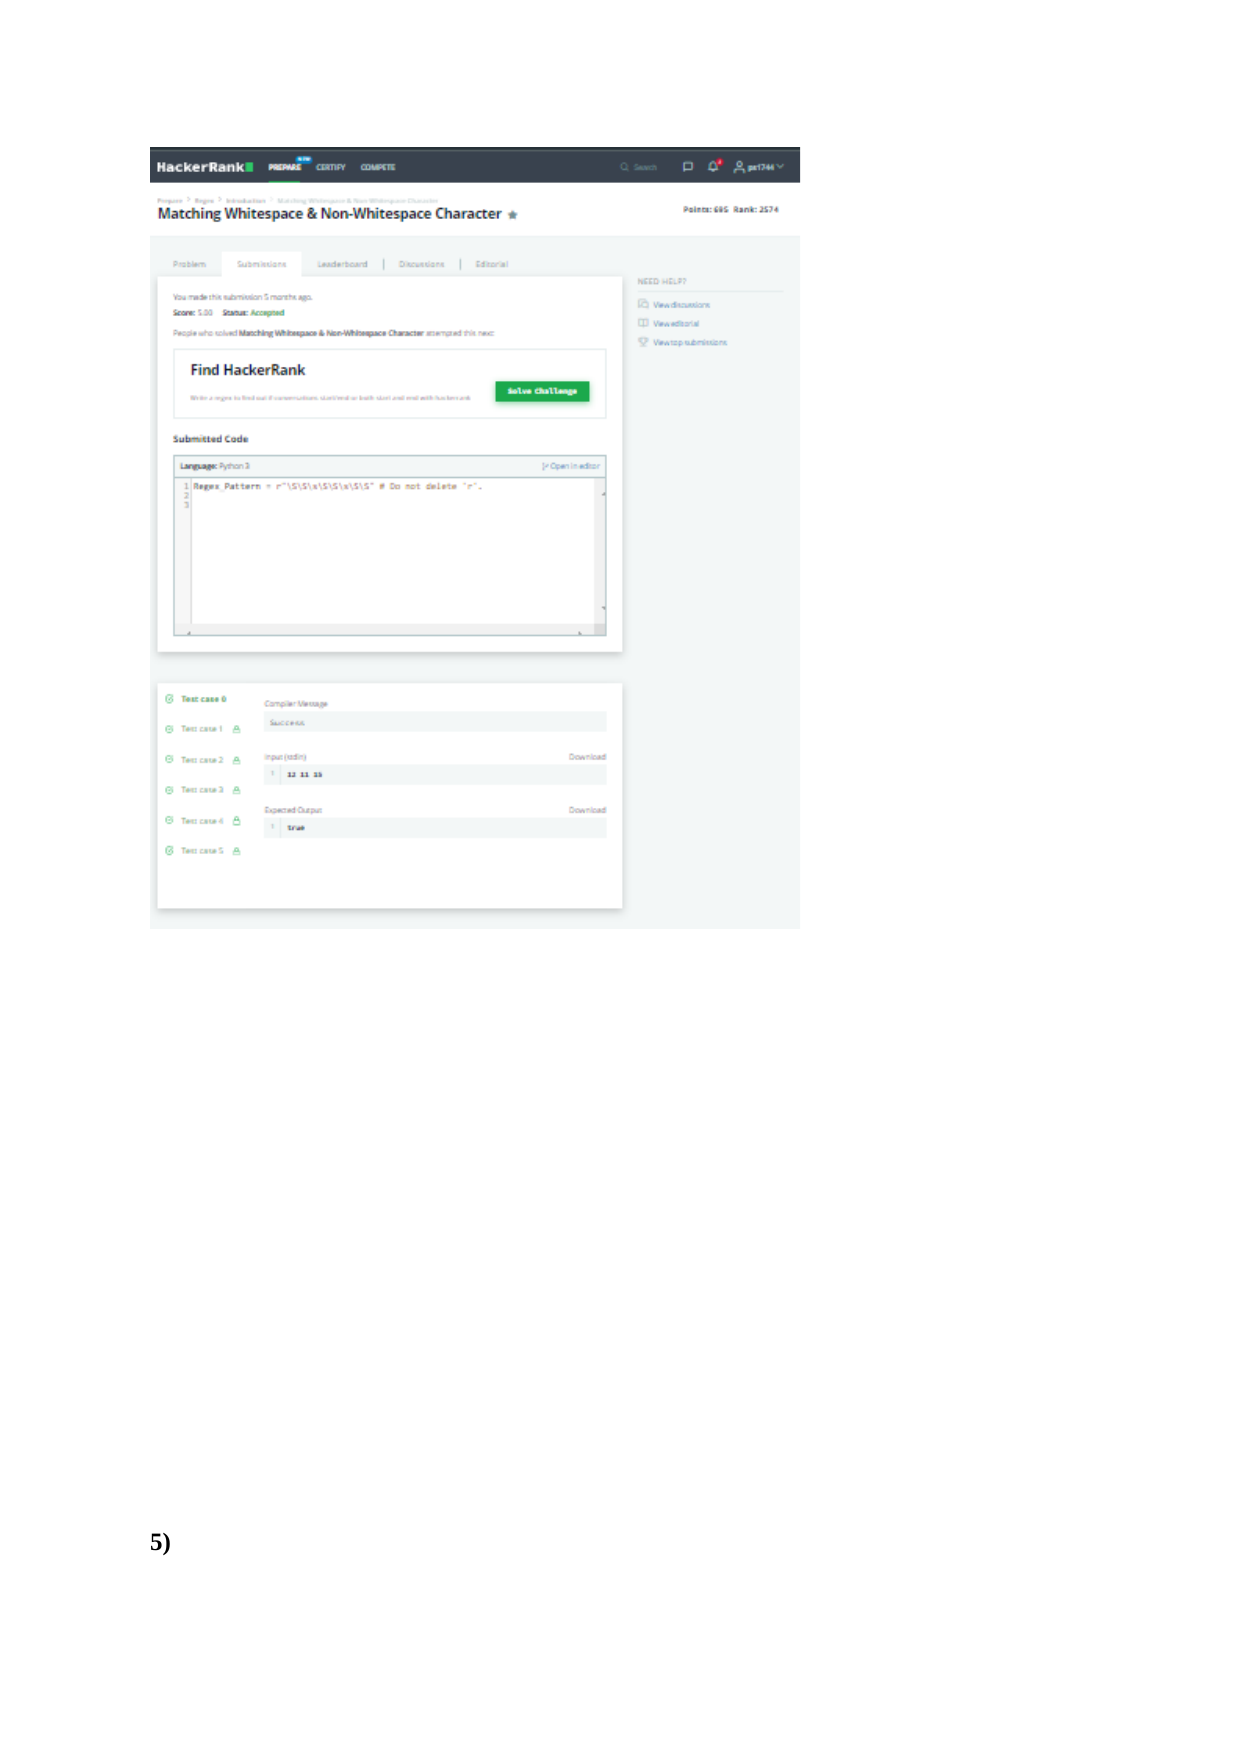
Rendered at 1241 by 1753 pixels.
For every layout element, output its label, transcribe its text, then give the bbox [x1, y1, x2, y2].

text 5) [150, 1527, 1094, 1556]
picture [150, 147, 800, 929]
